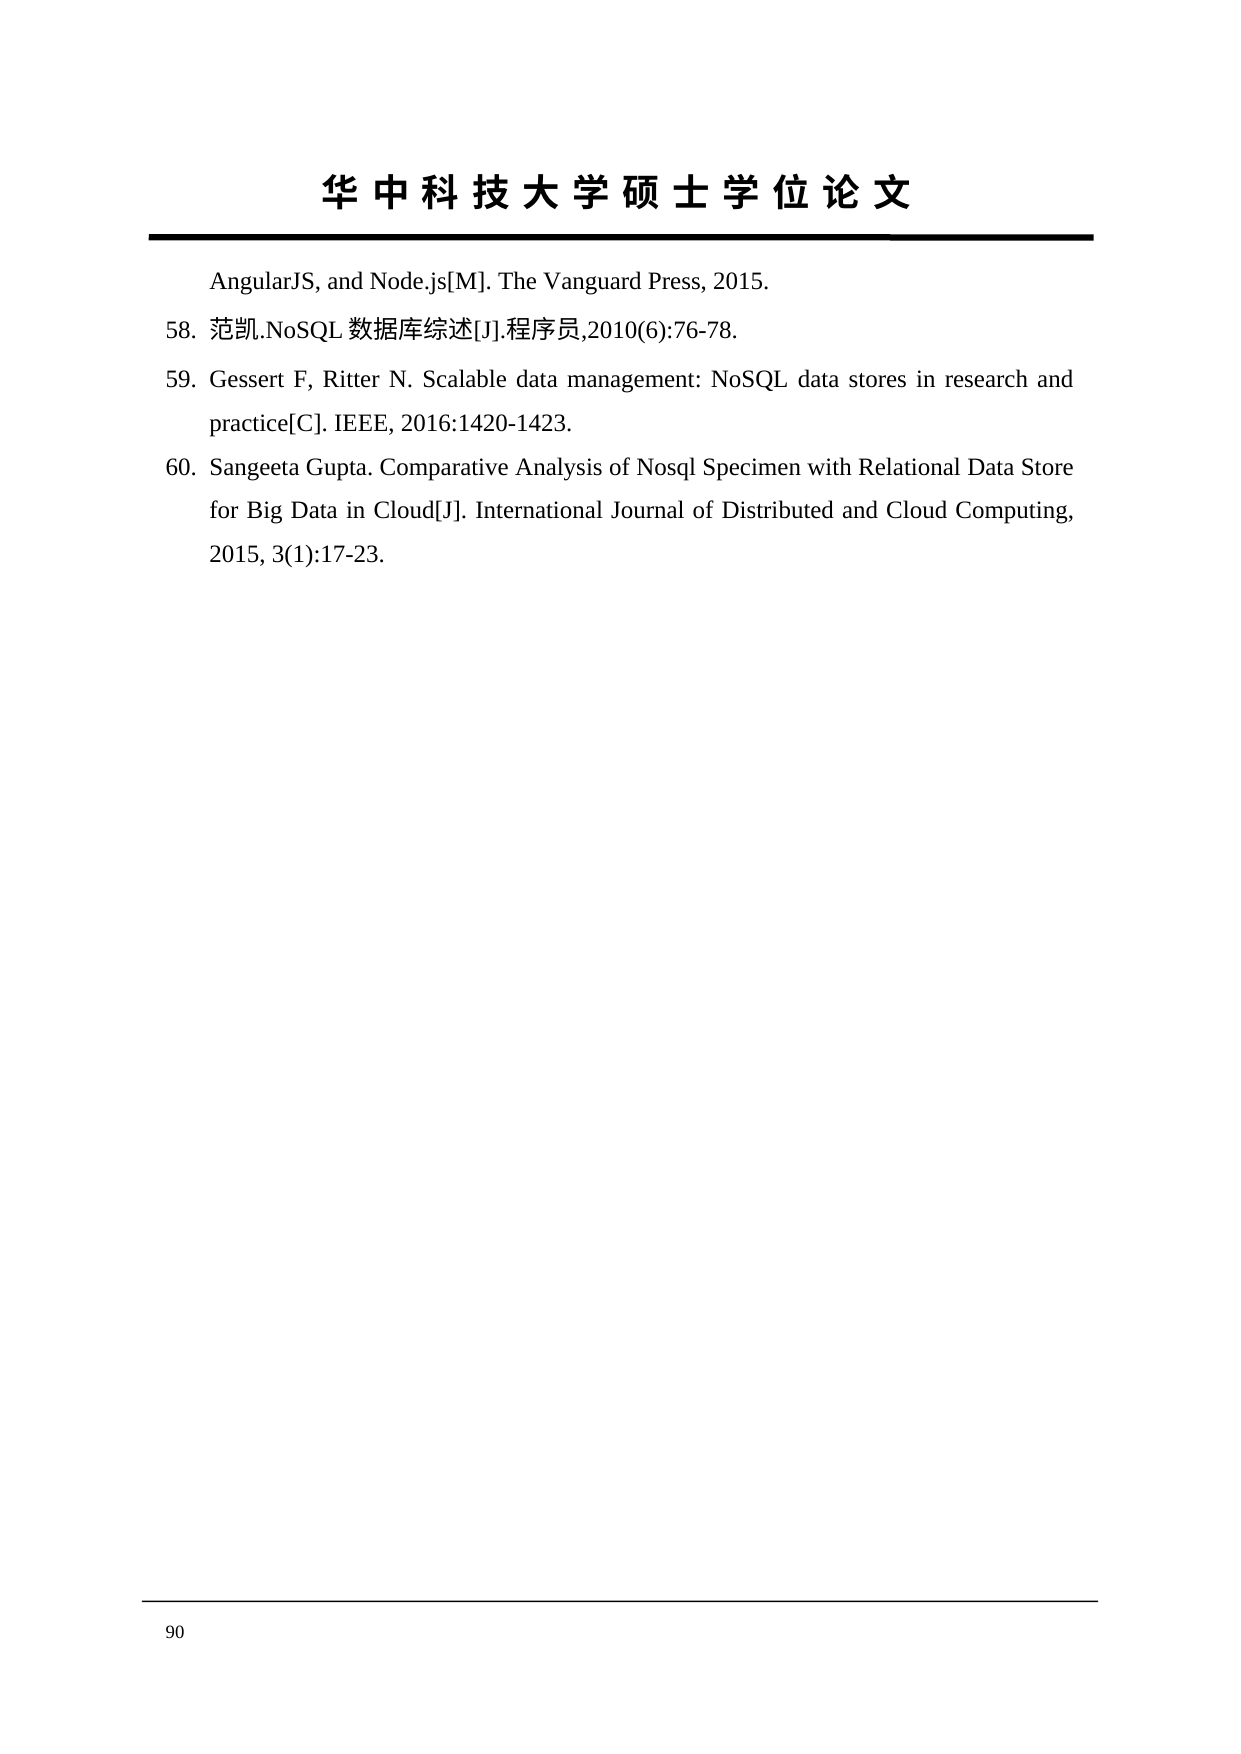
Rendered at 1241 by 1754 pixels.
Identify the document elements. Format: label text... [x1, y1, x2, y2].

list Sangeeta Gupta. Comparative Analysis of Nosql Specimen with Relational Data Store for Big Data in Cloud[J]. International Journal of Distributed and Cloud Computing, 2015, 3(1):17-23. [165, 452, 1075, 568]
list Gessert F, Ritter N. Scalable data management: NoSQL data stores in research and practice[C]. IEEE, 2016:1420-1423. [165, 364, 1075, 437]
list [165, 266, 1075, 294]
list 范凯.NoSQL数据库综述[J].程序员,2010(6):76-78. [165, 309, 1075, 346]
